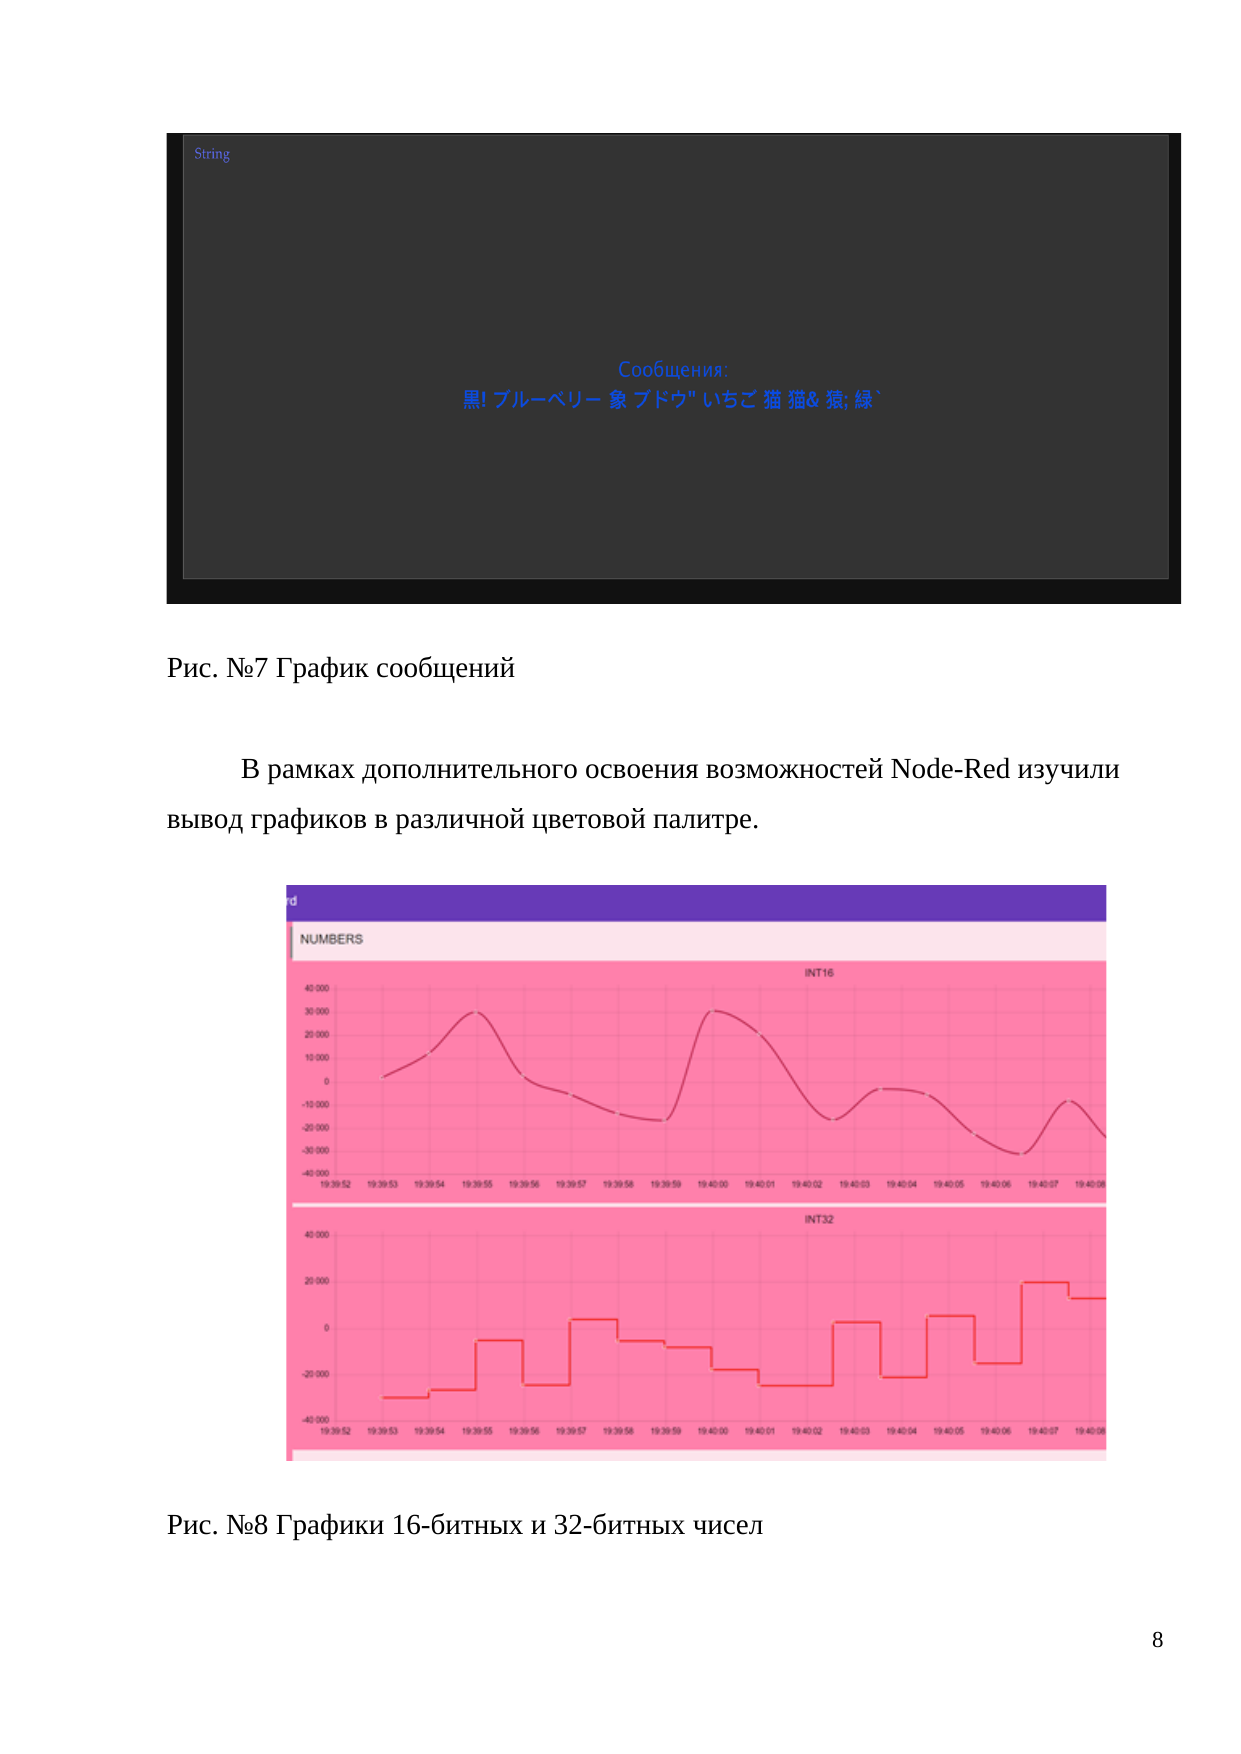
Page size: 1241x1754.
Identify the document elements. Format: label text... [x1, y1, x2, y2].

picture [166, 133, 1182, 604]
text Рис. №8 Графики 16-битных и 32-битных чисел [167, 1507, 1152, 1541]
text В рамках дополнительного освоения возможностей Node-Red изучили вывод графиков в различной цветовой палитре. [167, 751, 1163, 835]
picture [286, 885, 1107, 1461]
text Рис. №7 График сообщений [167, 650, 1152, 684]
